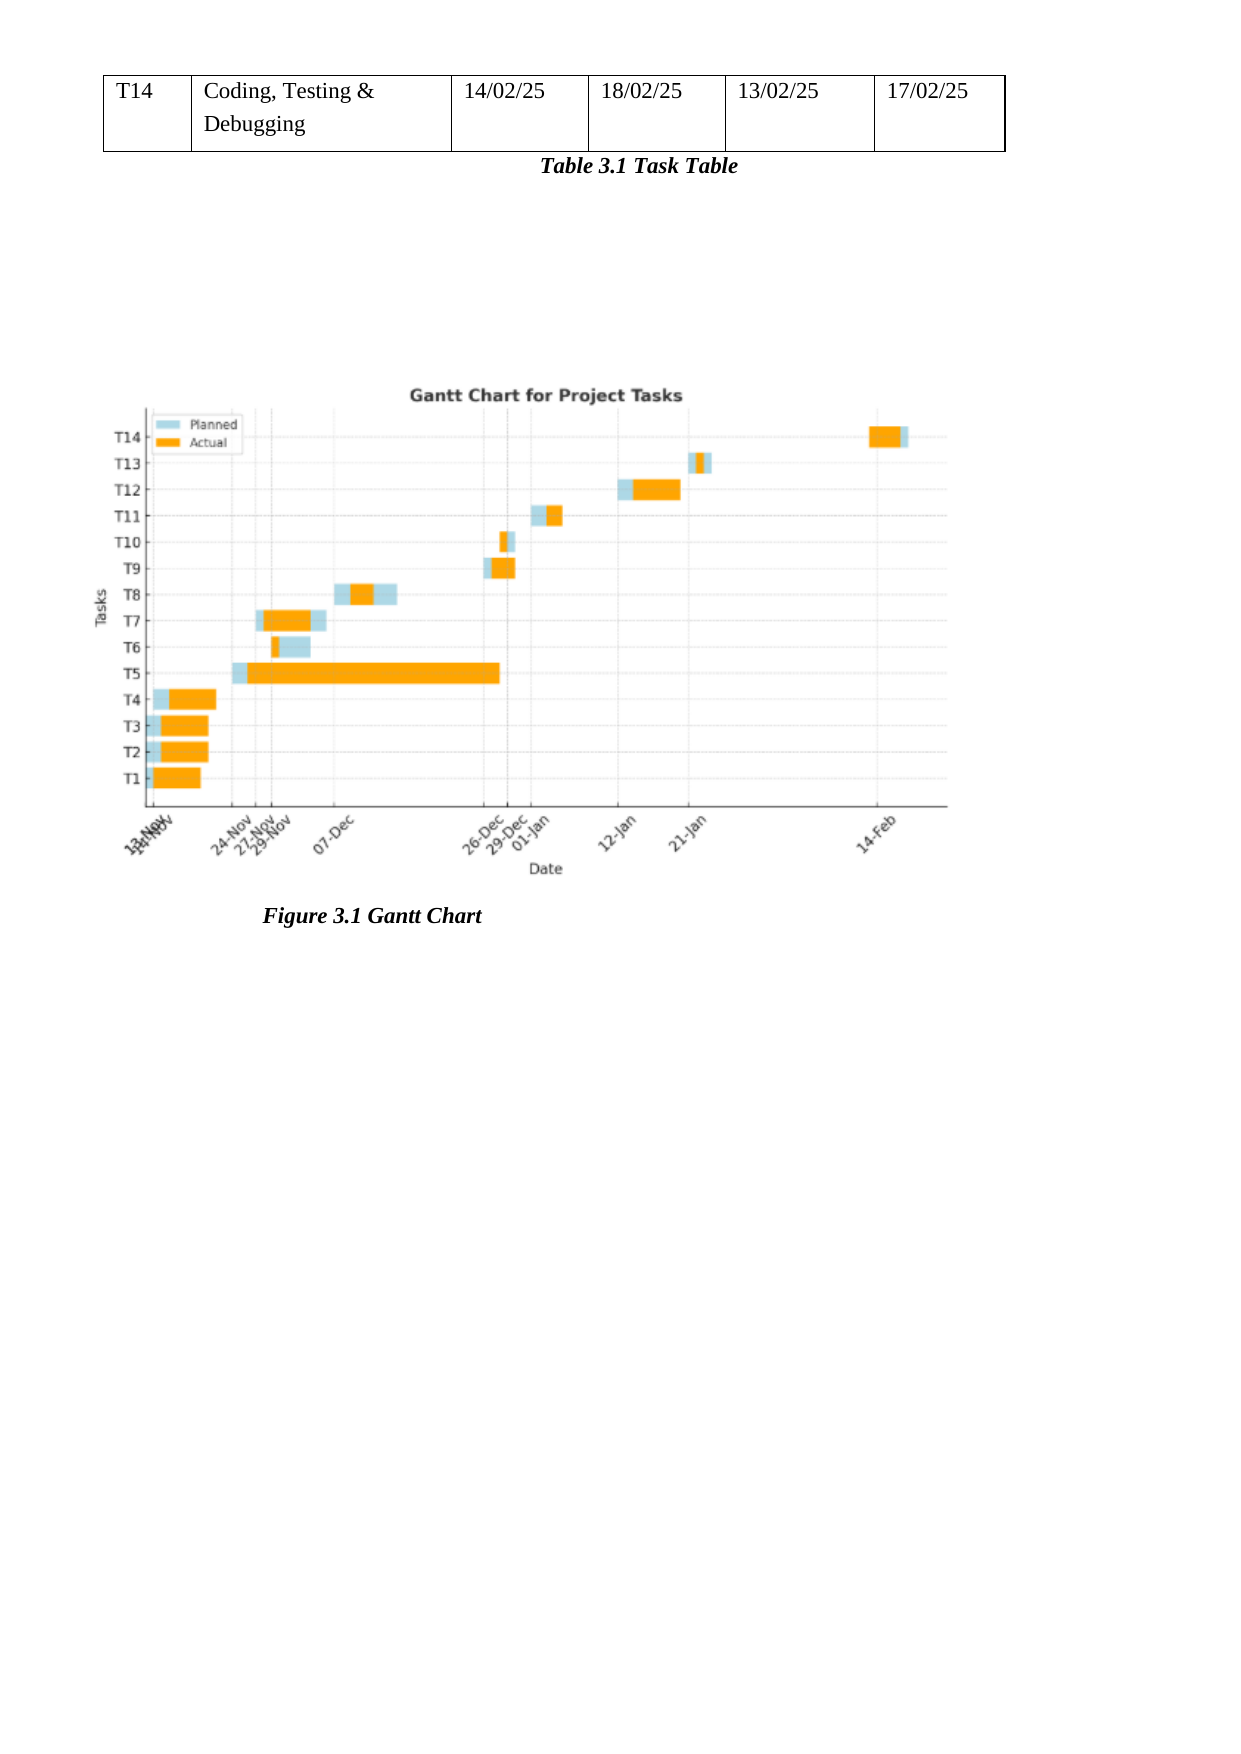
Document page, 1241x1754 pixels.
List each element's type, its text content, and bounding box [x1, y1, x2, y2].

table_cell 17/02/25 [875, 76, 1004, 151]
picture [75, 363, 992, 889]
table_cell 18/02/25 [589, 76, 725, 151]
table_cell T14 [104, 76, 191, 151]
list Figure 3.1 Gantt Chart [262, 902, 1015, 928]
table_cell 13/02/25 [726, 76, 874, 151]
table_cell 14/02/25 [452, 76, 588, 151]
list Table 3.1 Task Table [262, 152, 1015, 178]
table_cell Coding, Testing & Debugging [192, 76, 451, 151]
